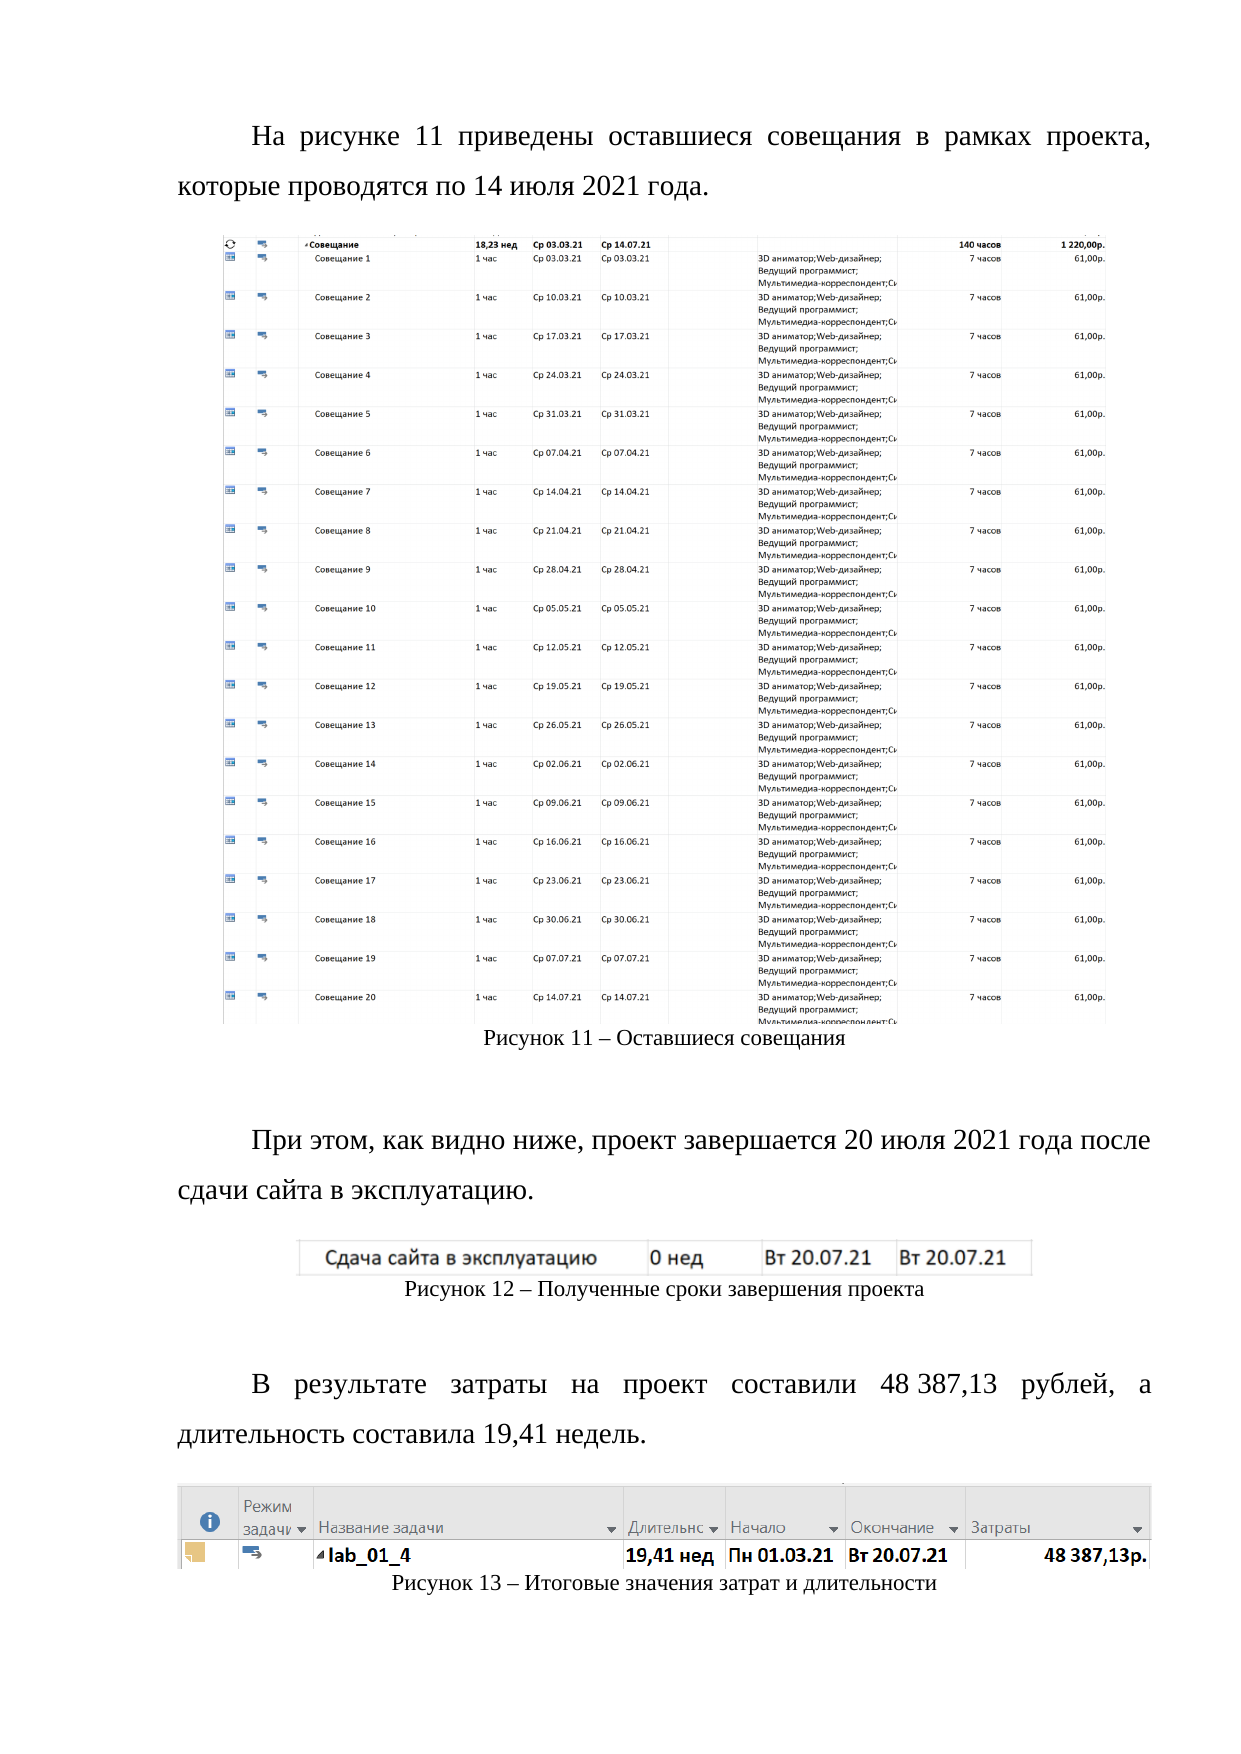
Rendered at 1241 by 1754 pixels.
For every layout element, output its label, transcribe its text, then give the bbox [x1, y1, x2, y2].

picture [177, 1483, 1152, 1569]
text На рисунке 11 приведены оставшиеся совещания в рамках проекта, которые проводятся по 14 июля 2021 года. [177, 118, 1152, 202]
picture [295, 1239, 1034, 1276]
picture [223, 235, 1106, 1024]
text Рисунок 13 – Итоговые значения затрат и длительности [177, 1569, 1152, 1595]
text Рисунок 11 – Оставшиеся совещания [177, 1024, 1152, 1050]
text В результате затраты на проект составили 48 387,13 рублей, а длительность составила 19,41 недель. [177, 1366, 1152, 1449]
text При этом, как видно ниже, проект завершается 20 июля 2021 года после сдачи сайта в эксплуатацию. [177, 1122, 1152, 1206]
text Рисунок 12 – Полученные сроки завершения проекта [177, 1276, 1152, 1302]
